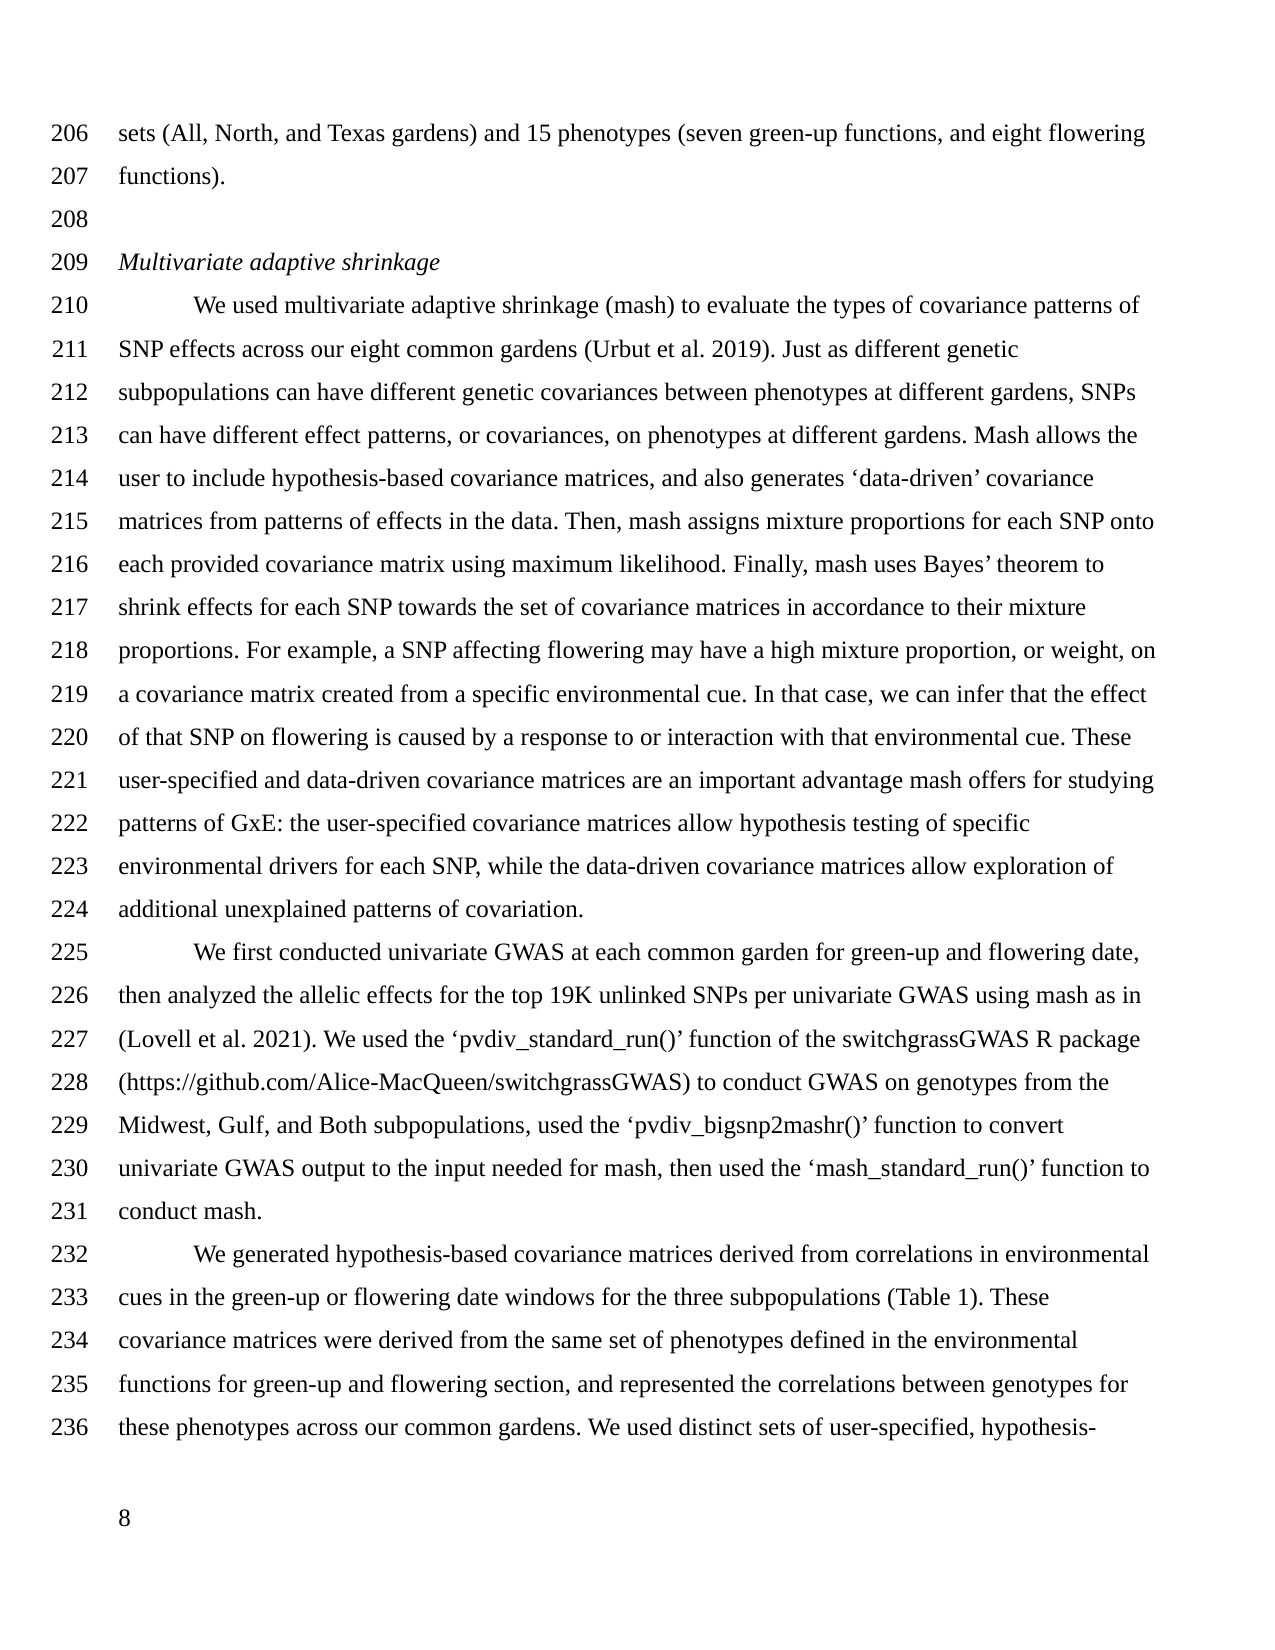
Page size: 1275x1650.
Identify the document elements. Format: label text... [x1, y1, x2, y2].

text Multivariate adaptive shrinkage [118, 247, 1157, 276]
text We used multivariate adaptive shrinkage (mash) to evaluate the types of covariance patterns of SNP effects across our eight common gardens (Urbut et al. 2019). Just as different genetic subpopulations can have different genetic covariances between phenotypes at different gardens, SNPs can have different effect patterns, or covariances, on phenotypes at different gardens. Mash allows the user to include hypothesis-based covariance matrices, and also generates ‘data-driven’ covariance matrices from patterns of effects in the data. Then, mash assigns mixture proportions for each SNP onto each provided covariance matrix using maximum likelihood. Finally, mash uses Bayes’ theorem to shrink effects for each SNP towards the set of covariance matrices in accordance to their mixture proportions. For example, a SNP affecting flowering may have a high mixture proportion, or weight, on a covariance matrix created from a specific environmental cue. In that case, we can infer that the effect of that SNP on flowering is caused by a response to or interaction with that environmental cue. These user-specified and data-driven covariance matrices are an important advantage mash offers for studying patterns of GxE: the user-specified covariance matrices allow hypothesis testing of specific environmental drivers for each SNP, while the data-driven covariance matrices allow exploration of additional unexplained patterns of covariation. [118, 291, 1157, 923]
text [118, 118, 1157, 190]
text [118, 1239, 1157, 1441]
text We first conducted univariate GWAS at each common garden for green-up and flowering date, then analyzed the allelic effects for the top 19K unlinked SNPs per univariate GWAS using mash as in (Lovell et al. 2021). We used the ‘pvdiv_standard_run()’ function of the switchgrassGWAS R package (https://github.com/Alice-MacQueen/switchgrassGWAS) to conduct GWAS on genotypes from the Midwest, Gulf, and Both subpopulations, used the ‘pvdiv_bigsnp2mashr()’ function to convert univariate GWAS output to the input needed for mash, then used the ‘mash_standard_run()’ function to conduct mash. [118, 937, 1157, 1225]
